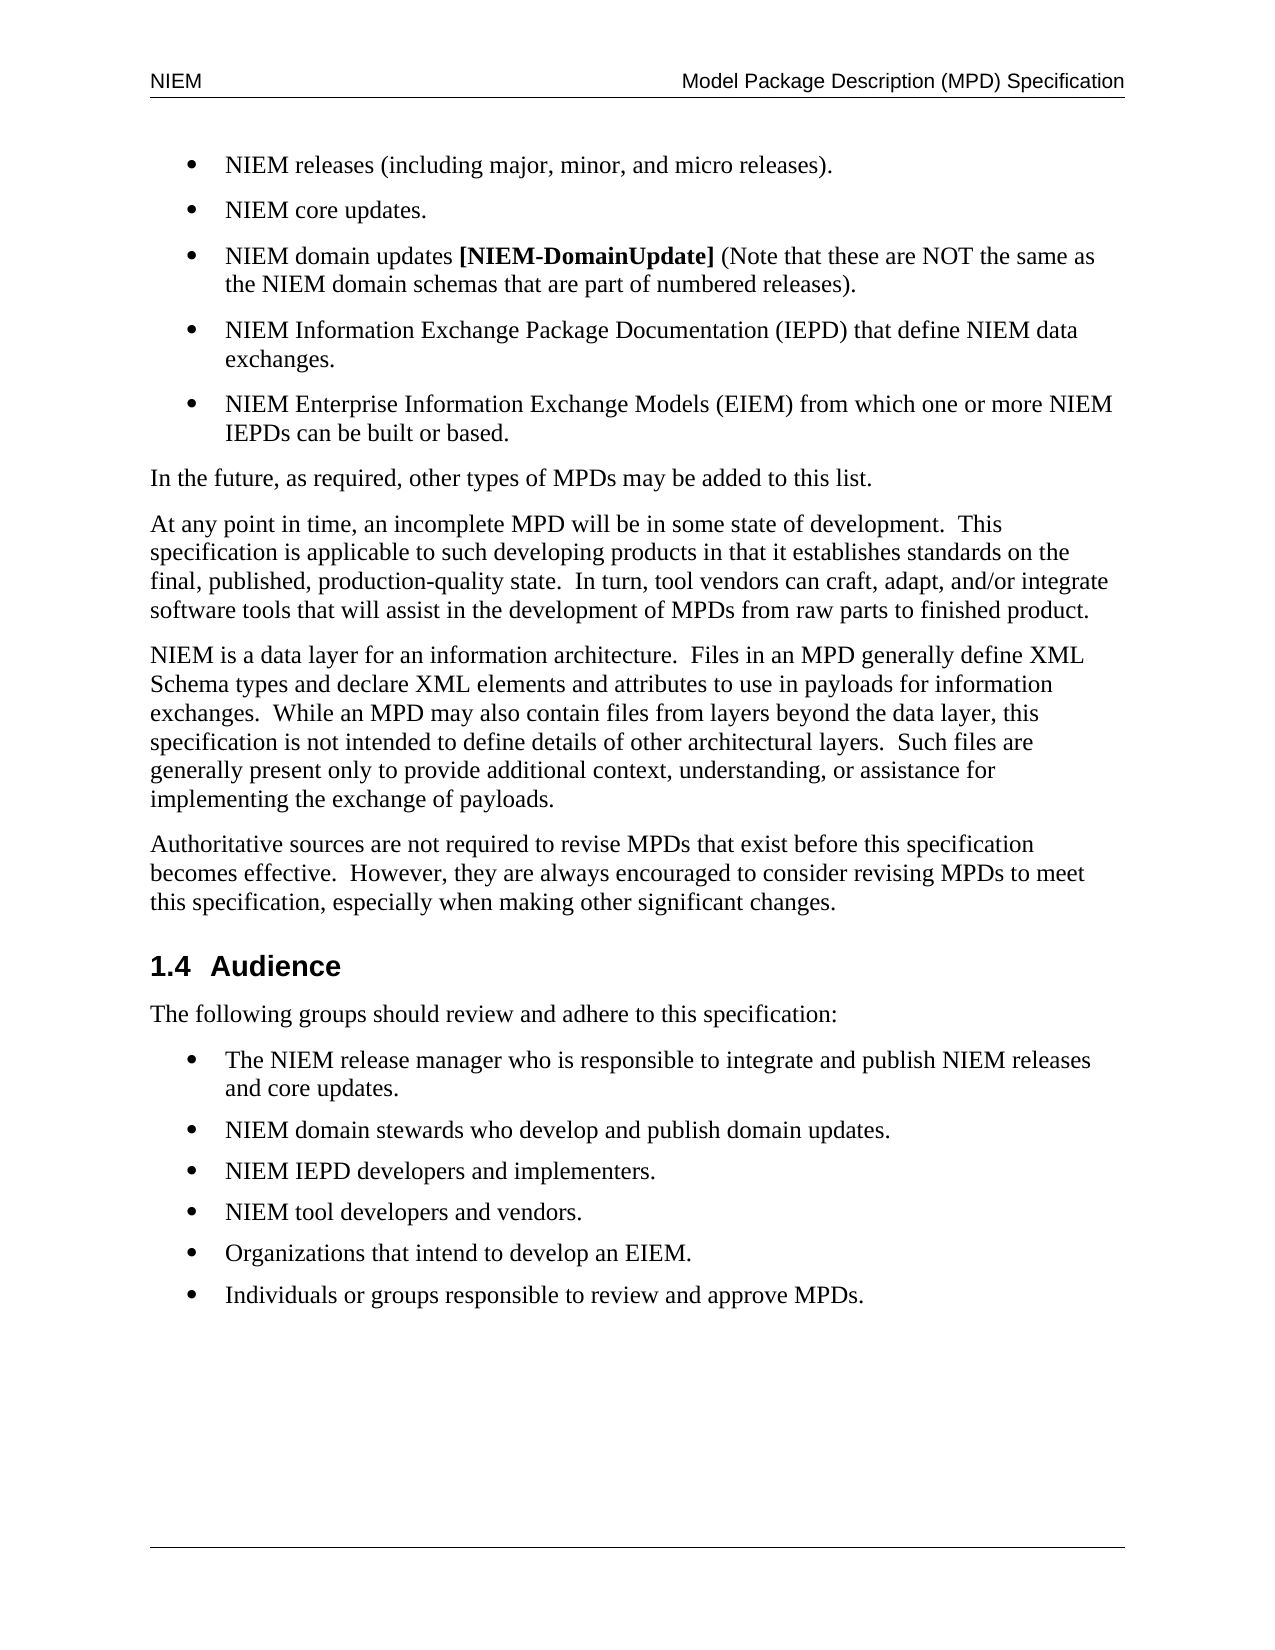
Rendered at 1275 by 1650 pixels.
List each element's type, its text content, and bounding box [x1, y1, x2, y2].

list NIEM Information Exchange Package Documentation (IEPD) that define NIEM data exchanges. [187, 315, 1125, 372]
list NIEM tool developers and vendors. [187, 1197, 1125, 1226]
list The NIEM release manager who is responsible to integrate and publish NIEM releases and core updates. [187, 1045, 1125, 1102]
list NIEM releases (including major, minor, and micro releases). [187, 150, 1125, 179]
list NIEM domain updates [NIEM-DomainUpdate] (Note that these are NOT the same as the NIEM domain schemas that are part of numbered releases). [187, 241, 1125, 298]
list NIEM IEPD developers and implementers. [187, 1156, 1125, 1185]
text At any point in time, an incomplete MPD will be in some state of development. This specification is applicable to such developing products in that it establishes standards on the final, published, production-quality state. In turn, tool vendors can craft, adapt, and/or integrate software tools that will assist in the development of MPDs from raw parts to finished product. [150, 509, 1125, 624]
list Organizations that intend to develop an EIEM. [187, 1238, 1125, 1267]
text The following groups should review and adhere to this specification: [150, 999, 1125, 1028]
list NIEM domain stewards who develop and publish domain updates. [187, 1115, 1125, 1143]
list NIEM Enterprise Information Exchange Models (EIEM) from which one or more NIEM IEPDs can be built or based. [187, 389, 1125, 447]
text In the future, as required, other types of MPDs may be added to this list. [150, 463, 1125, 492]
text NIEM is a data layer for an information architecture. Files in an MPD generally define XML Schema types and declare XML elements and attributes to use in payloads for information exchanges. While an MPD may also contain files from layers beyond the data layer, this specification is not intended to define details of other architectural layers. Such files are generally present only to provide additional context, understanding, or assistance for implementing the exchange of payloads. [150, 640, 1125, 813]
list NIEM core updates. [187, 195, 1125, 224]
subtitle Audience [150, 949, 1125, 983]
text Authoritative sources are not required to revise MPDs that exist before this specification becomes effective. However, they are always encouraged to consider revising MPDs to meet this specification, especially when making other significant changes. [150, 829, 1125, 916]
list Individuals or groups responsible to review and approve MPDs. [187, 1280, 1125, 1308]
